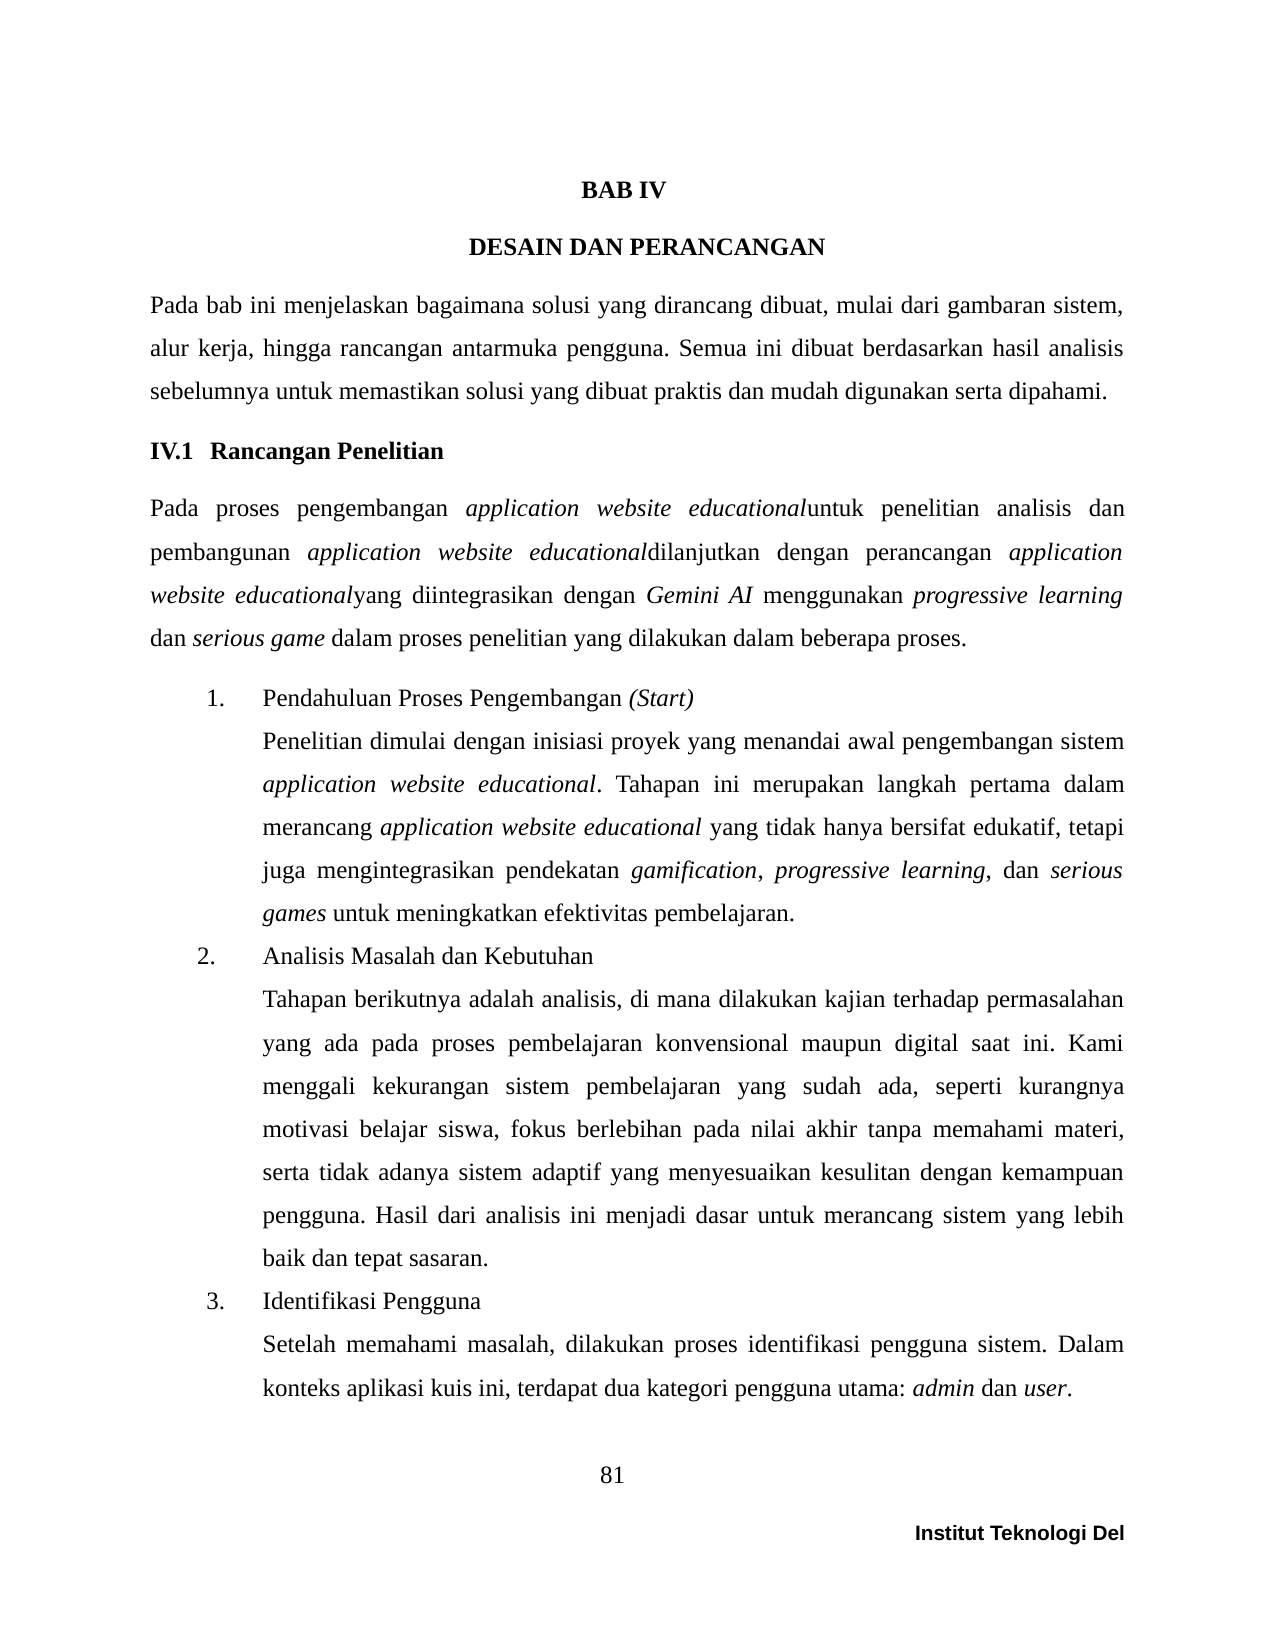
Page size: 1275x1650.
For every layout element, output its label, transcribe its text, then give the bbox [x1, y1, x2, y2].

subtitle Rancangan Penelitian [150, 436, 1125, 465]
list Identifikasi Pengguna [206, 1286, 1125, 1315]
list Setelah memahami masalah, dilakukan proses identifikasi pengguna sistem. Dalam konteks aplikasi kuis ini, terdapat dua kategori pengguna utama: admin dan user. [262, 1329, 1125, 1401]
subtitle DESAIN DAN PERANCANGAN [169, 175, 1125, 261]
text Pada bab ini menjelaskan bagaimana solusi yang dirancang dibuat, mulai dari gambaran sistem, alur kerja, hingga rancangan antarmuka pengguna. Semua ini dibuat berdasarkan hasil analisis sebelumnya untuk memastikan solusi yang dibuat praktis dan mudah digunakan serta dipahami. [150, 290, 1125, 405]
text Pada proses pengembangan application website educationaluntuk penelitian analisis dan pembangunan application website educationaldilanjutkan dengan perancangan application website educationalyang diintegrasikan dengan Gemini AI menggunakan progressive learning dan serious game dalam proses penelitian yang dilakukan dalam beberapa proses. [150, 493, 1125, 652]
list Analisis Masalah dan Kebutuhan [197, 941, 1125, 970]
list Penelitian dimulai dengan inisiasi proyek yang menandai awal pengembangan sistem application website educational. Tahapan ini merupakan langkah pertama dalam merancang application website educational yang tidak hanya bersifat edukatif, tetapi juga mengintegrasikan pendekatan gamification, progressive learning, dan serious games untuk meningkatkan efektivitas pembelajaran. [262, 726, 1125, 927]
list Tahapan berikutnya adalah analisis, di mana dilakukan kajian terhadap permasalahan yang ada pada proses pembelajaran konvensional maupun digital saat ini. Kami menggali kekurangan sistem pembelajaran yang sudah ada, seperti kurangnya motivasi belajar siswa, fokus berlebihan pada nilai akhir tanpa memahami materi, serta tidak adanya sistem adaptif yang menyesuaikan kesulitan dengan kemampuan pengguna. Hasil dari analisis ini menjadi dasar untuk merancang sistem yang lebih baik dan tepat sasaran. [262, 984, 1125, 1272]
list Pendahuluan Proses Pengembangan (Start) [206, 683, 1125, 711]
